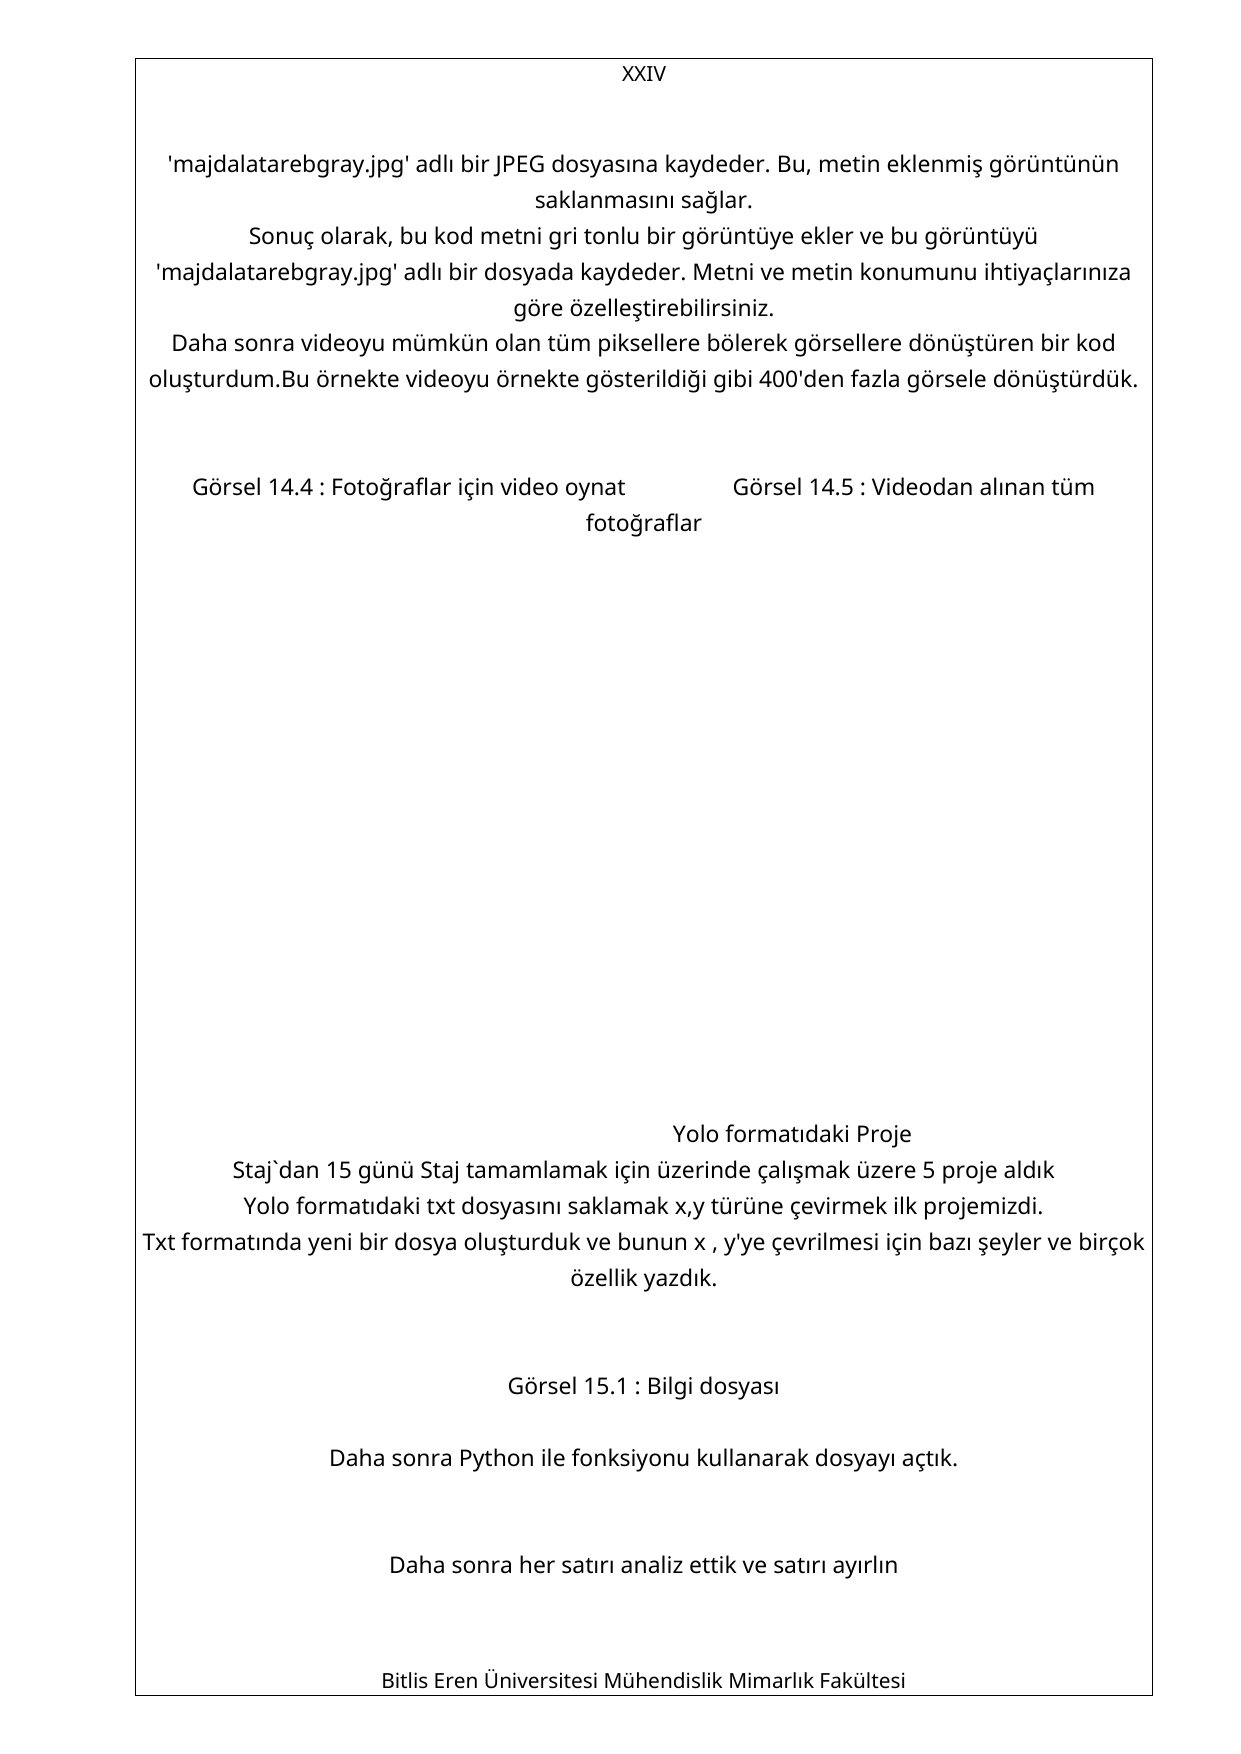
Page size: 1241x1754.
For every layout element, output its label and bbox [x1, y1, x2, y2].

text [136, 148, 1152, 1652]
